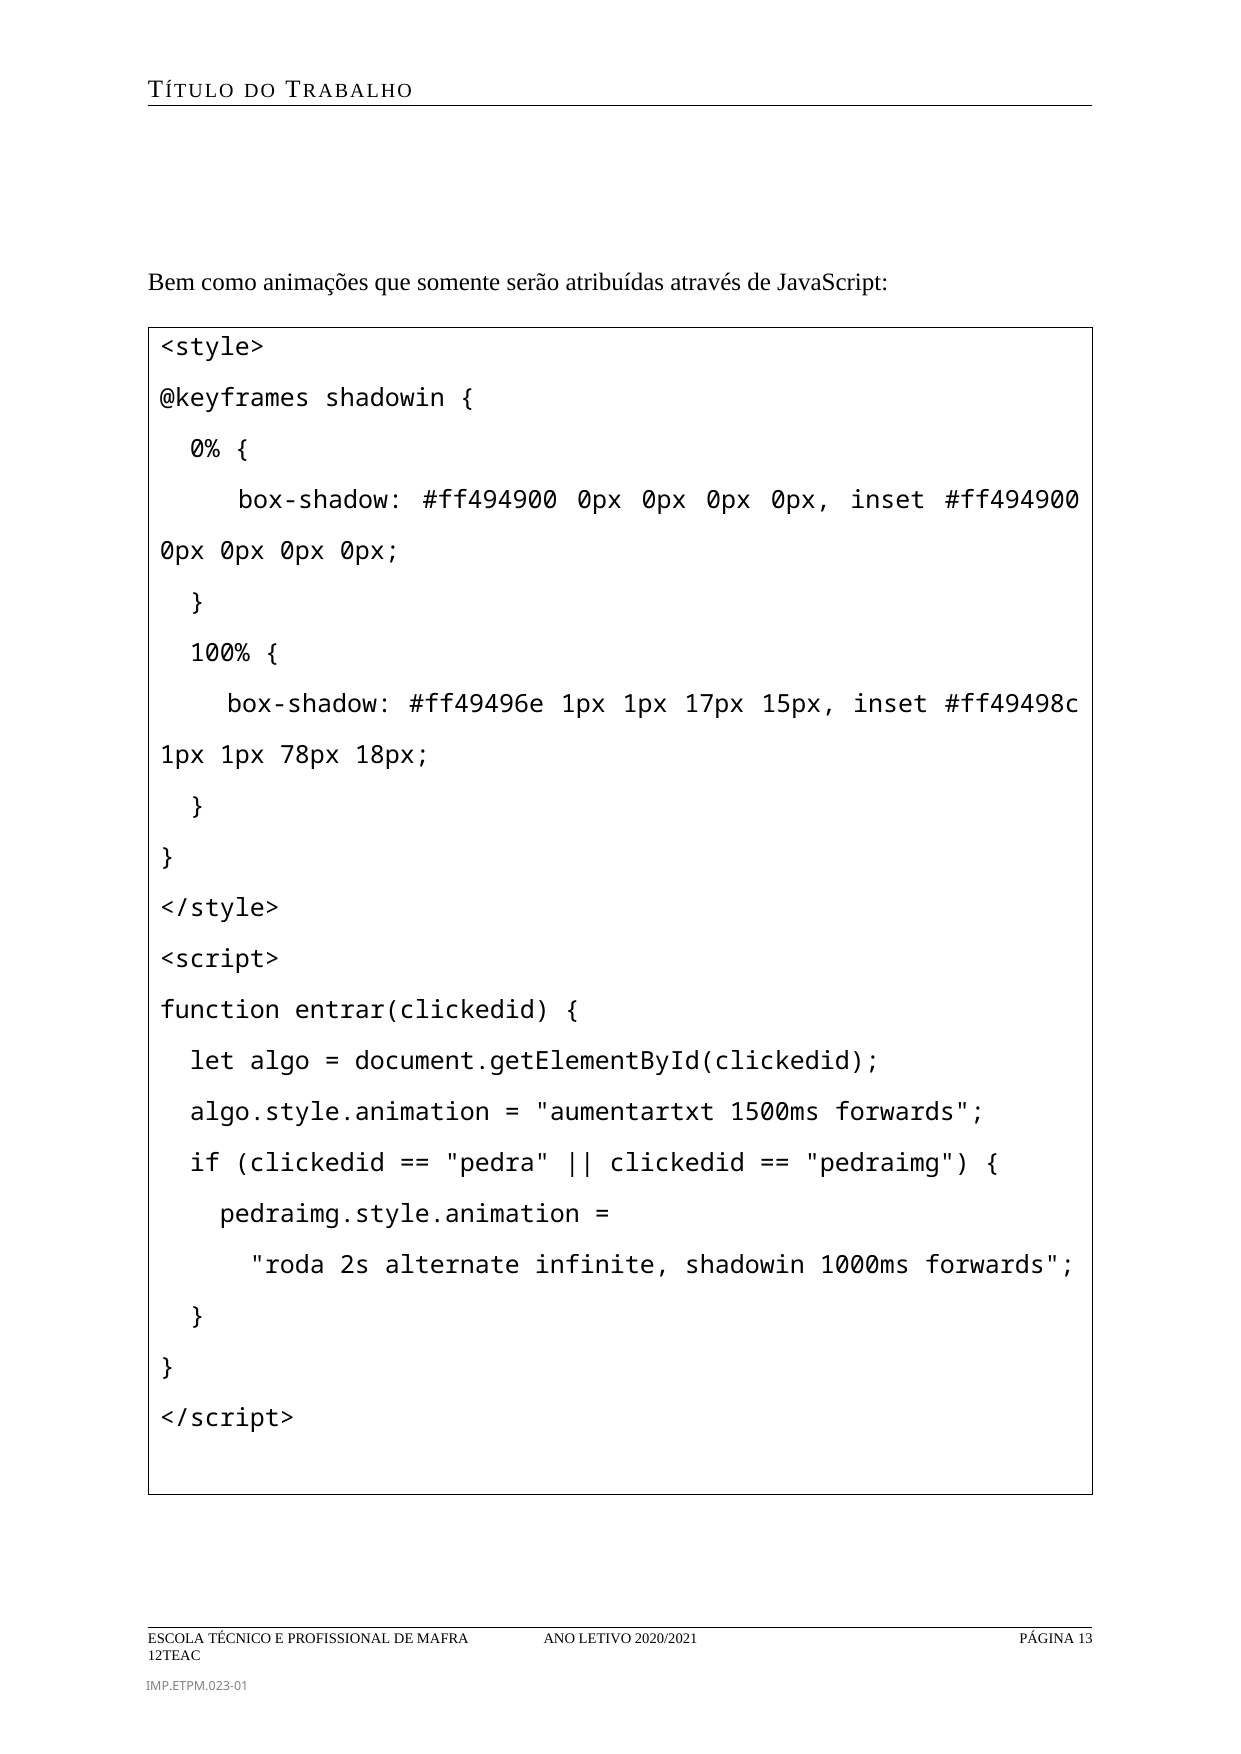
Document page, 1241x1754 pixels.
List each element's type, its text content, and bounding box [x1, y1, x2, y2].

table_header <style> @keyframes shadowin { 0% { box-shadow: #ff494900 0px 0px 0px 0px, inset #ff494900 0px 0px 0px 0px; } 100% { box-shadow: #ff49496e 1px 1px 17px 15px, inset #ff49498c 1px 1px 78px 18px; } } </style> <script> function entrar(clickedid) { let algo = document.getElementById(clickedid); algo.style.animation = "aumentartxt 1500ms forwards"; if (clickedid == "pedra" || clickedid == "pedraimg") { pedraimg.style.animation = "roda 2s alternate infinite, shadowin 1000ms forwards"; } } </script> [149, 328, 1092, 1494]
text Bem como animações que somente serão atribuídas através de JavaScript: [148, 267, 1092, 296]
